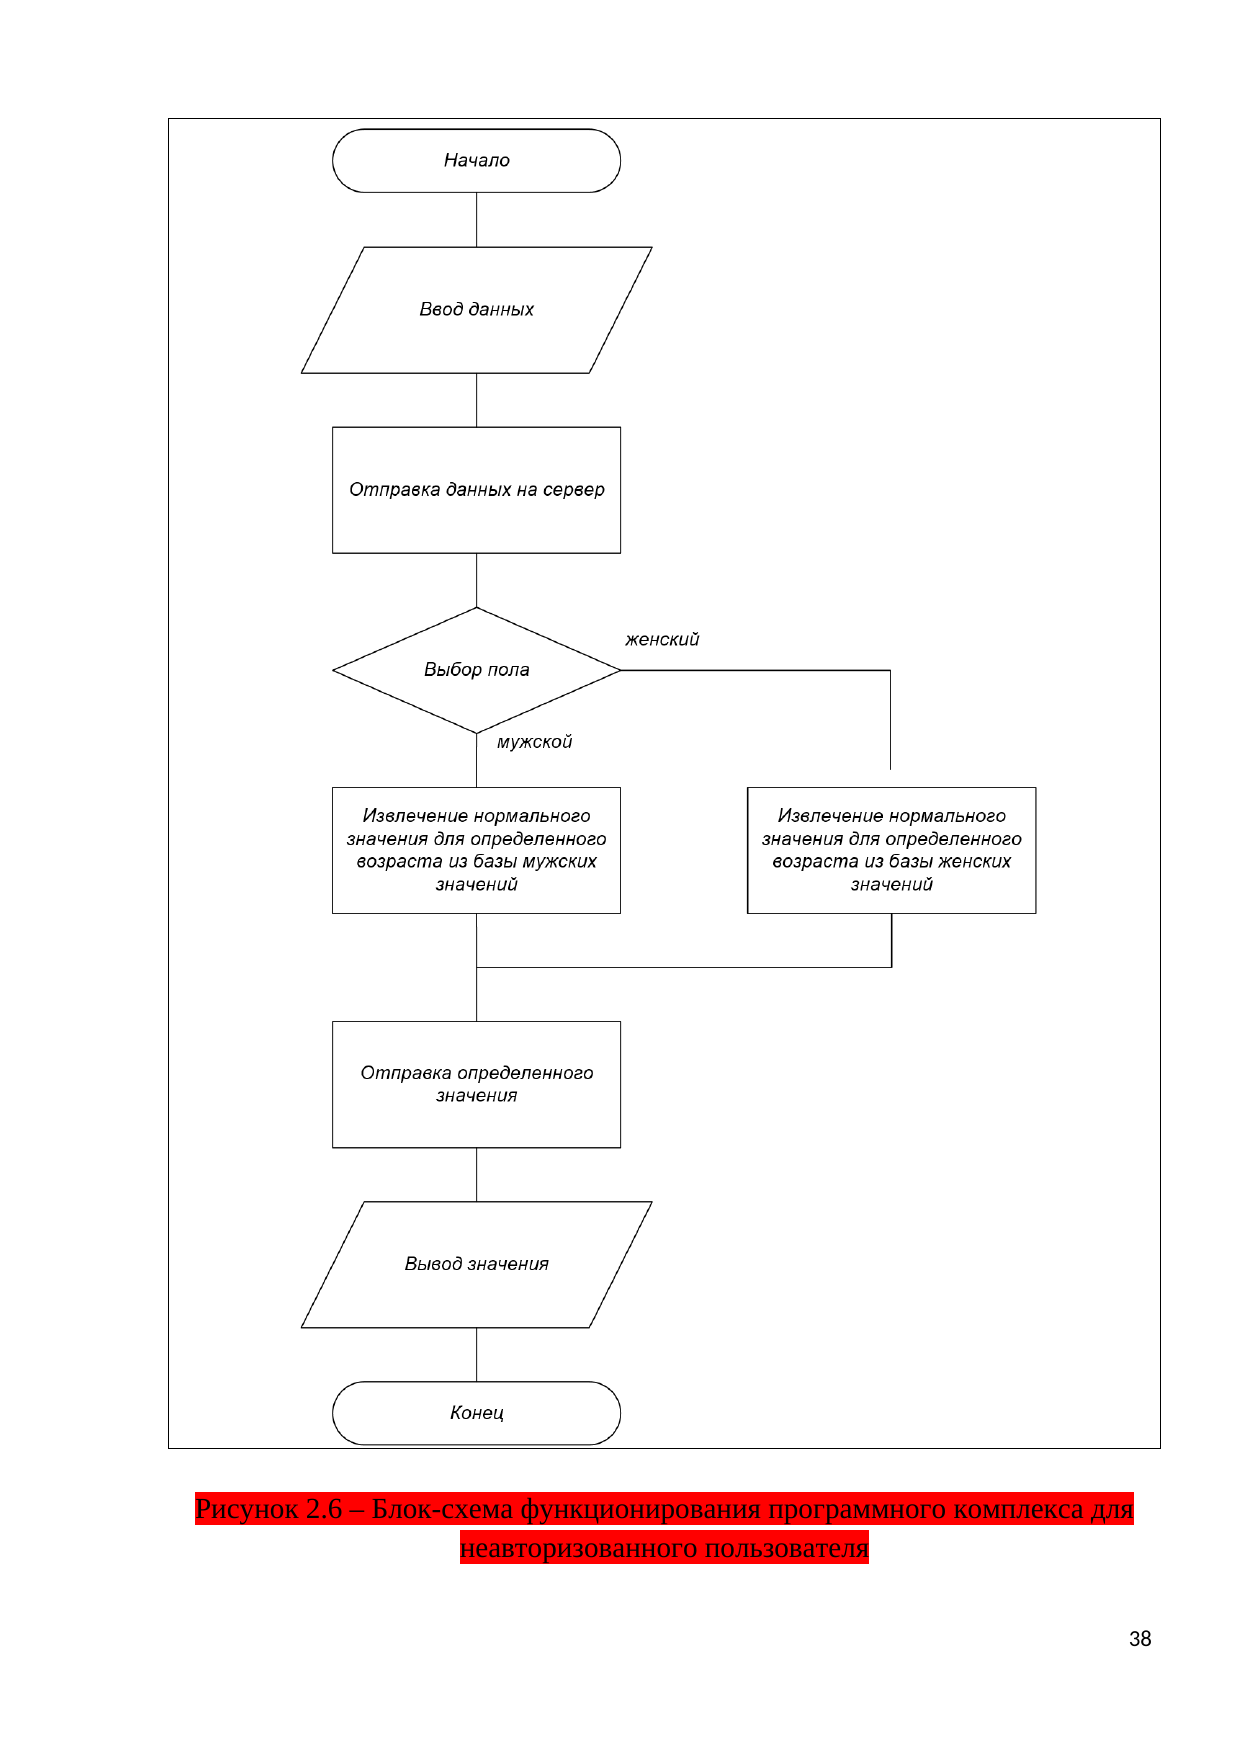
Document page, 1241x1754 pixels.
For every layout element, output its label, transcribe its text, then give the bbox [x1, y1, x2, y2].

text Рисунок 2.6 – Блок-схема функционирования программного комплекса для неавторизованного пользователя [177, 1492, 1152, 1564]
picture [281, 120, 1048, 1447]
